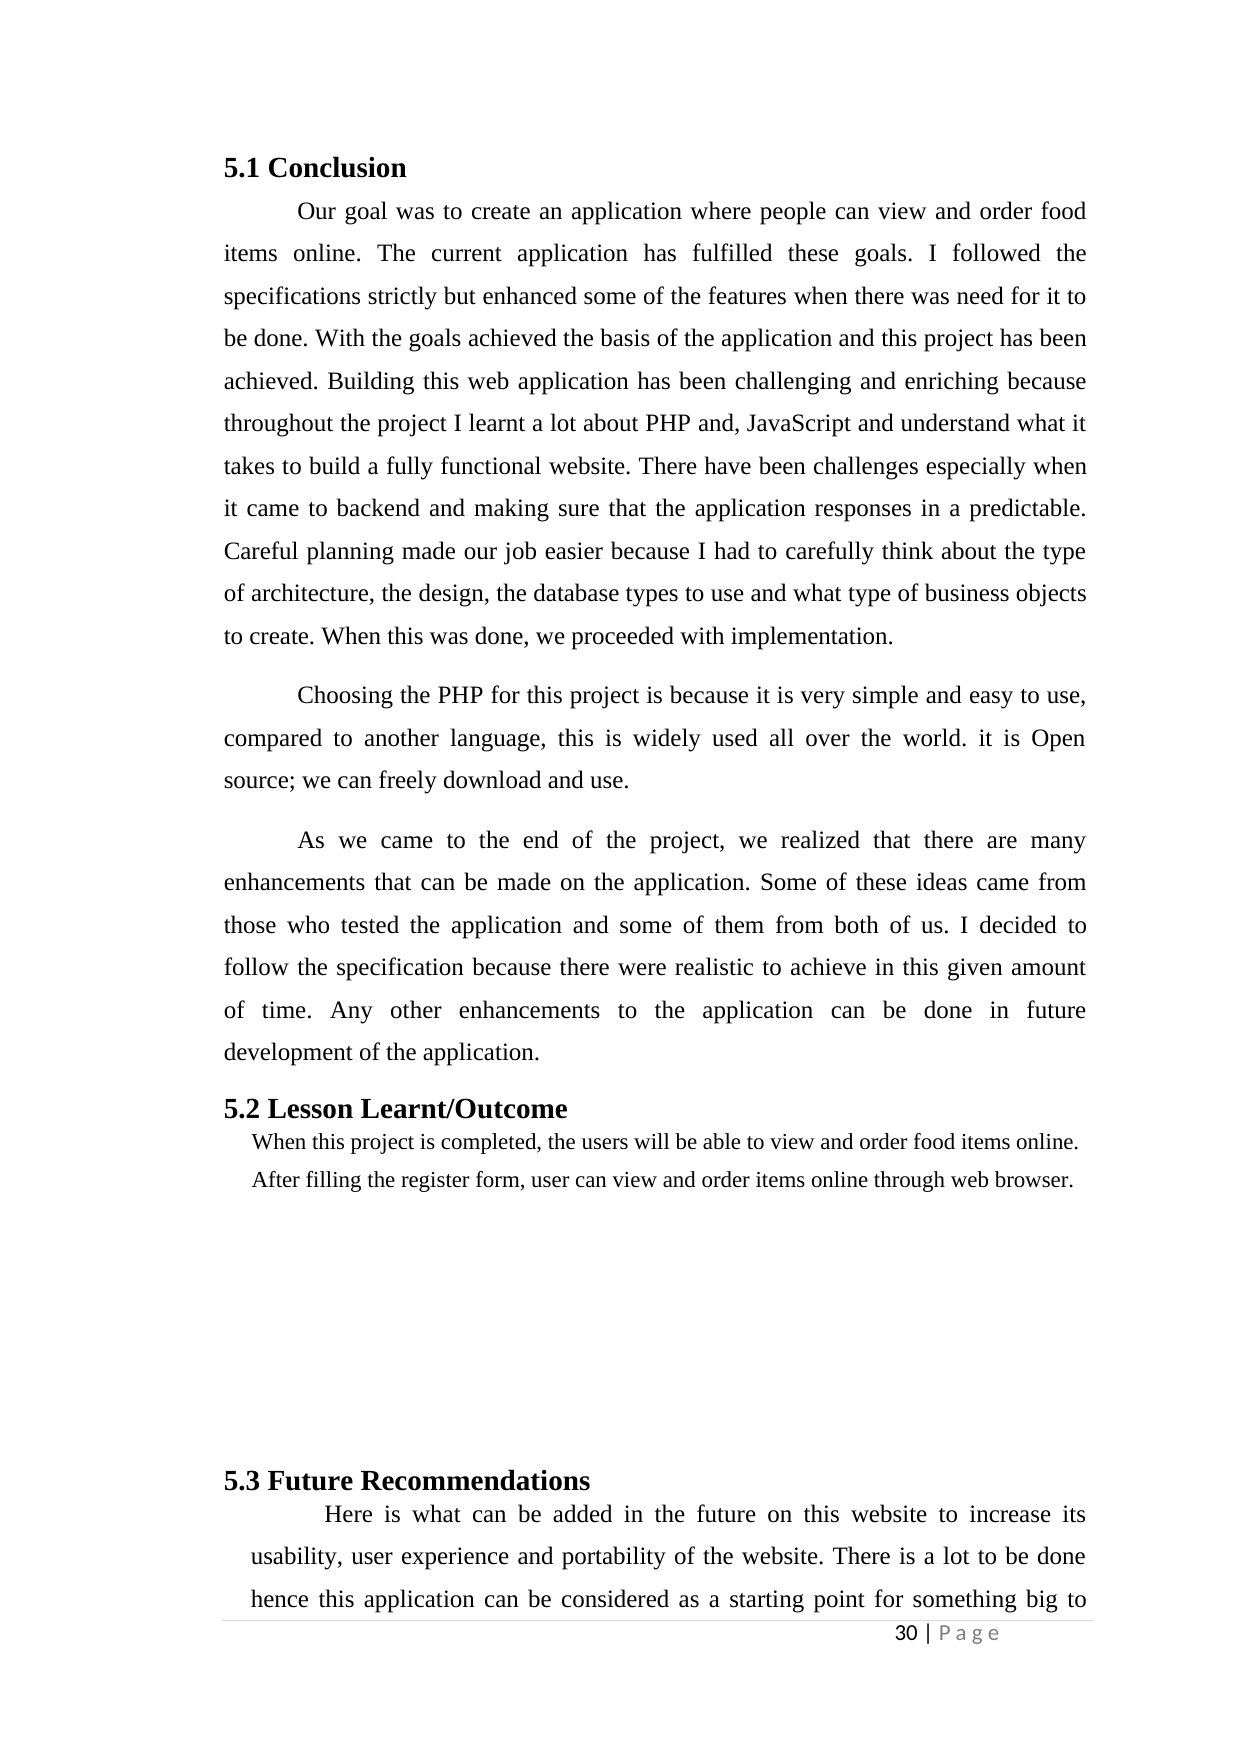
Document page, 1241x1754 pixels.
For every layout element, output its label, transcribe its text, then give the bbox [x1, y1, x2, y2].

text As we came to the end of the project, we realized that there are many enhancements that can be made on the application. Some of these ideas came from those who tested the application and some of them from both of us. I decided to follow the specification because there were realistic to achieve in this given amount of time. Any other enhancements to the application can be done in future development of the application. [223, 825, 1087, 1066]
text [251, 1499, 1087, 1612]
text Choosing the PHP for this project is because it is very simple and easy to use, compared to another language, this is widely used all over the world. it is Open source; we can freely download and use. [223, 680, 1087, 794]
subtitle 5.2 Lesson Learnt/Outcome [223, 1092, 1087, 1125]
text When this project is completed, the users will be able to view and order food items online. After filling the register form, user can view and order items online through web browser. [251, 1128, 1087, 1193]
subtitle 5.3 Future Recommendations [223, 1463, 1087, 1496]
text Our goal was to create an application where people can view and order food items online. The current application has fulfilled these goals. I followed the specifications strictly but enhanced some of the features when there was need for it to be done. With the goals achieved the basis of the application and this project has been achieved. Building this web application has been challenging and enriching because throughout the project I learnt a lot about PHP and, JavaScript and understand what it takes to build a fully functional website. There have been challenges especially when it came to backend and making sure that the application responses in a predictable. Careful planning made our job easier because I had to carefully think about the type of architecture, the design, the database types to use and what type of business objects to create. When this was done, we proceeded with implementation. [223, 196, 1087, 649]
subtitle 5.1 Conclusion [223, 150, 1087, 183]
